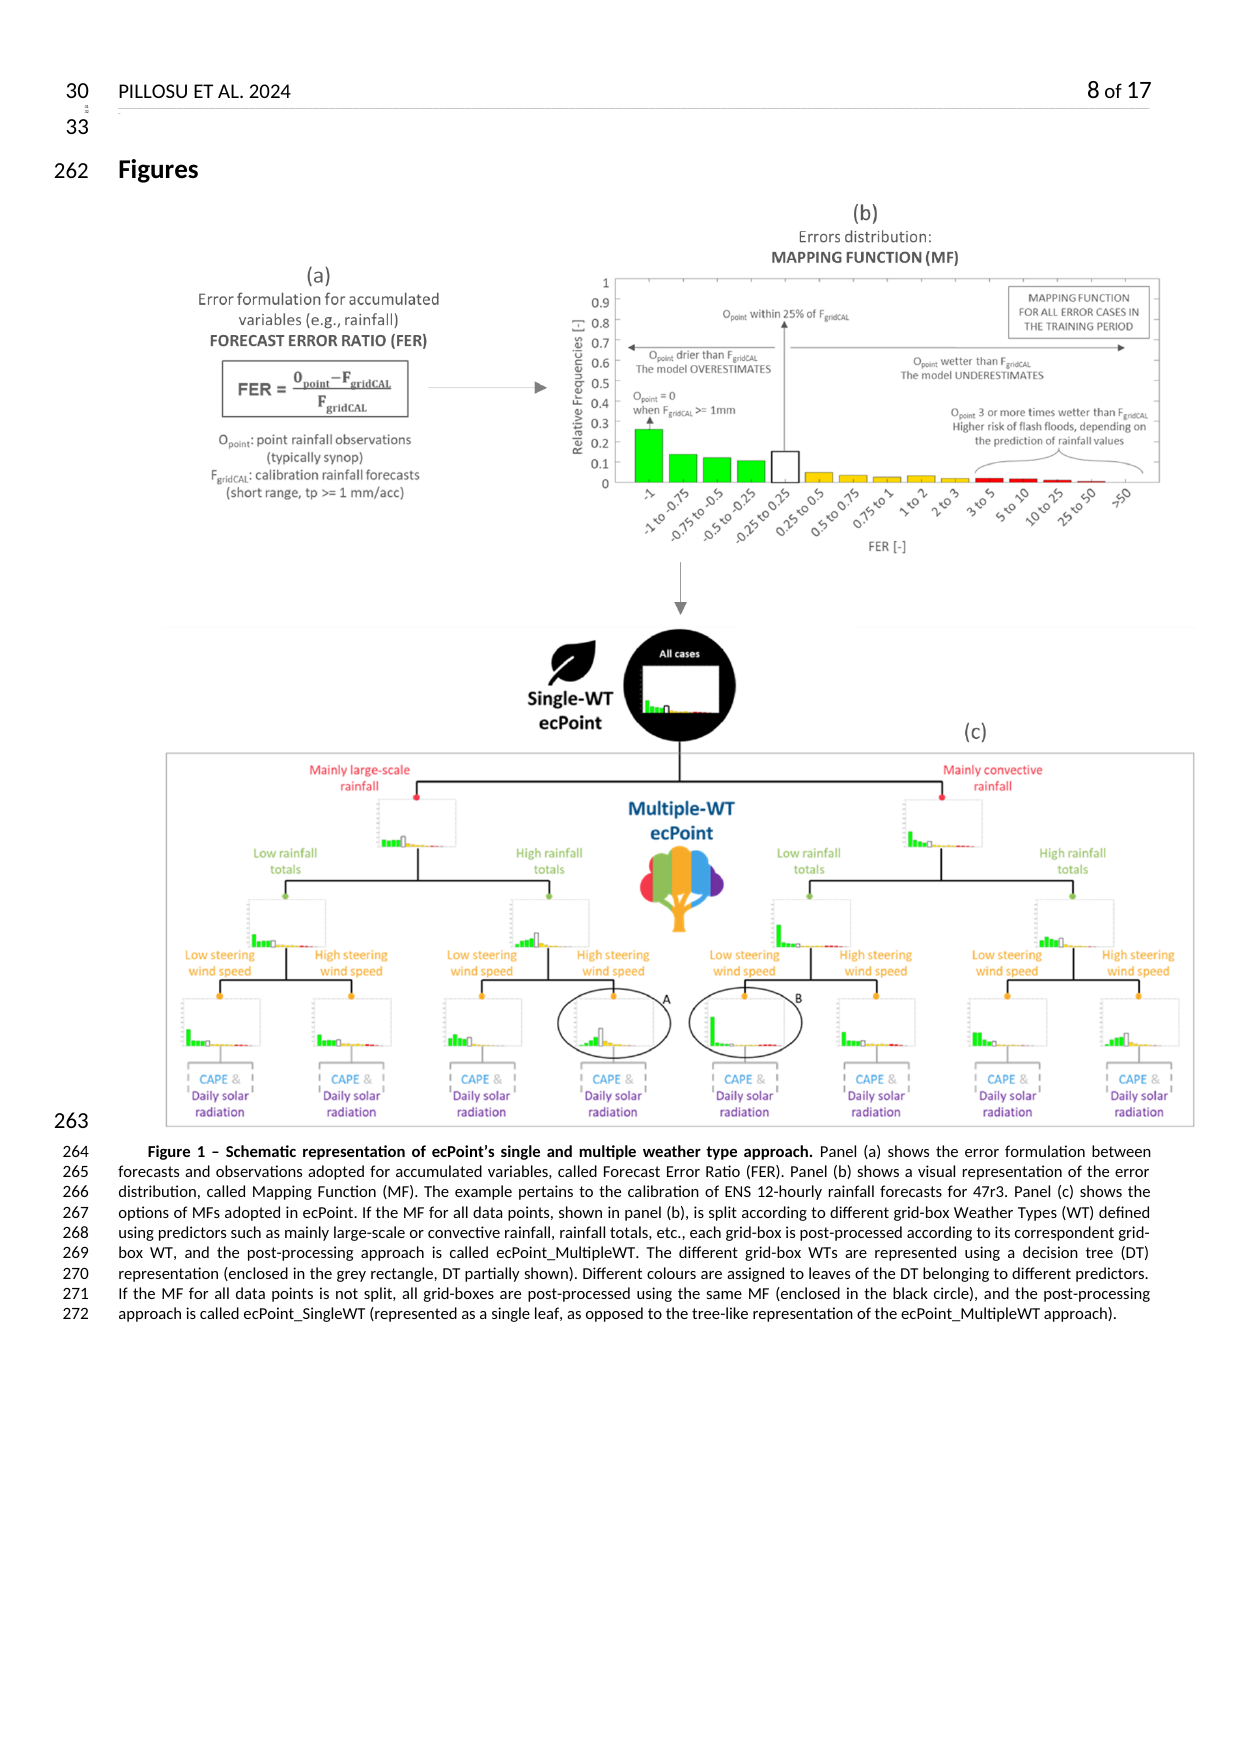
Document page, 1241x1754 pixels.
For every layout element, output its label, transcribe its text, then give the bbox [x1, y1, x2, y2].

subtitle Figures [118, 152, 1152, 186]
text Figure 1 – Schematic representation of ecPoint’s single and multiple weather type approach. Panel (a) shows the error formulation between forecasts and observations adopted for accumulated variables, called Forecast Error Ratio (FER). Panel (b) shows a visual representation of the error distribution, called Mapping Function (MF). The example pertains to the calibration of ENS 12-hourly rainfall forecasts for 47r3. Panel (c) shows the options of MFs adopted in ecPoint. If the MF for all data points, shown in panel (b), is split according to different grid-box Weather Types (WT) defined using predictors such as mainly large-scale or convective rainfall, rainfall totals, etc., each grid-box is post-processed according to its correspondent grid-box WT, and the post-processing approach is called ecPoint_MultipleWT. The different grid-box WTs are represented using a decision tree (DT) representation (enclosed in the grey rectangle, DT partially shown). Different colours are assigned to leaves of the DT belonging to different predictors. If the MF for all data points is not split, all grid-boxes are post-processed using the same MF (enclosed in the black circle), and the post-processing approach is called ecPoint_SingleWT (represented as a single leaf, as opposed to the tree-like representation of the ecPoint_MultipleWT approach). [118, 1141, 1152, 1324]
picture [163, 198, 1197, 1129]
